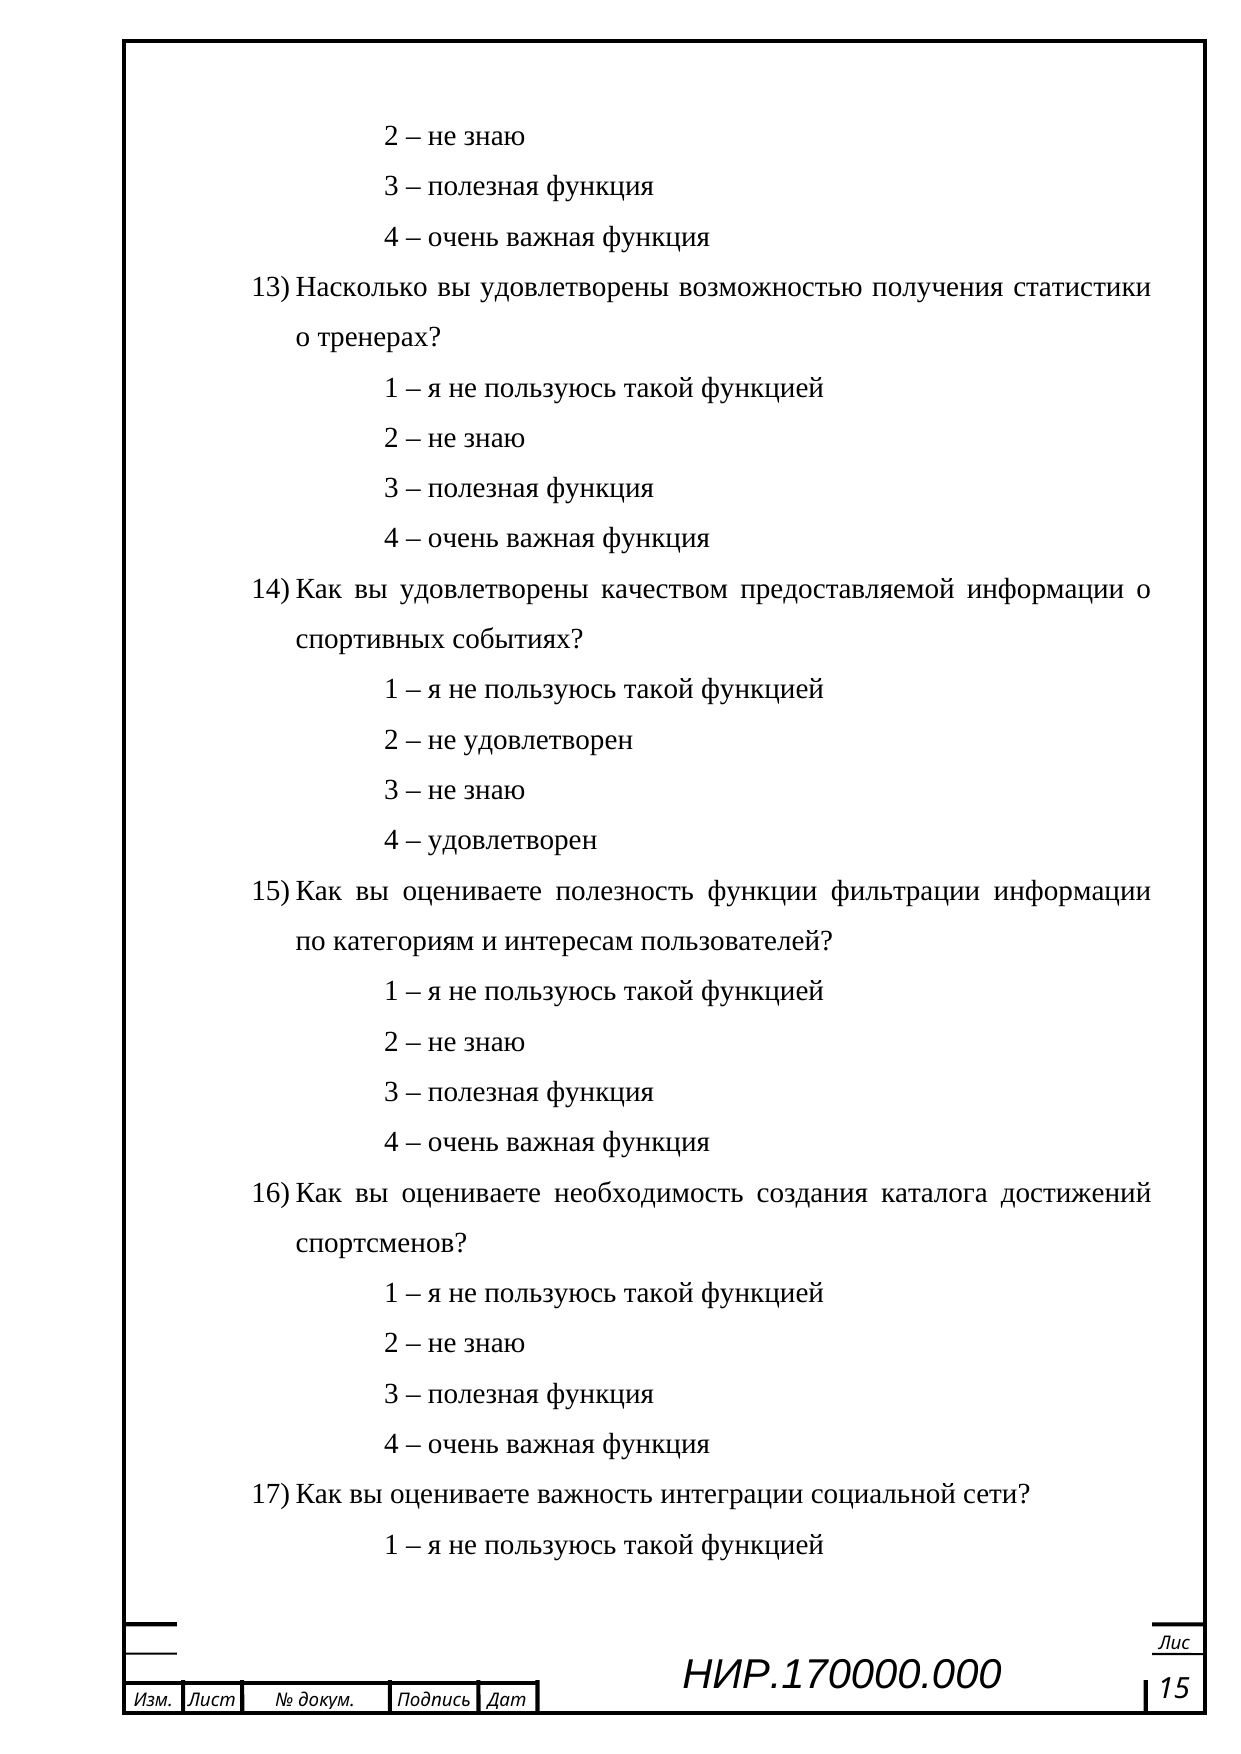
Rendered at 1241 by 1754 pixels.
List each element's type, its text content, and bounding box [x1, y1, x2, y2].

list 4 – очень важная функция [251, 1426, 1152, 1460]
list 4 – очень важная функция [251, 1124, 1152, 1158]
list Как вы оцениваете полезность функции фильтрации информации по категориям и интересам пользователей? [251, 873, 1152, 957]
list 2 – не удовлетворен [251, 722, 1152, 755]
list 4 – удовлетворен [251, 822, 1152, 856]
list Как вы оцениваете важность интеграции социальной сети? [251, 1477, 1152, 1510]
list 3 – полезная функция [251, 168, 1152, 202]
list 3 – полезная функция [251, 1074, 1152, 1108]
list Как вы оцениваете необходимость создания каталога достижений спортсменов? [251, 1175, 1152, 1258]
list 2 – не знаю [251, 118, 1152, 152]
list Насколько вы удовлетворены возможностью получения статистики о тренерах? [251, 269, 1152, 353]
list 2 – не знаю [251, 420, 1152, 453]
list Как вы удовлетворены качеством предоставляемой информации о спортивных событиях? [251, 571, 1152, 655]
list 4 – очень важная функция [251, 521, 1152, 554]
list 3 – не знаю [251, 772, 1152, 806]
list 1 – я не пользуюсь такой функцией [251, 672, 1152, 705]
list 2 – не знаю [251, 1024, 1152, 1057]
list 1 – я не пользуюсь такой функцией [251, 1275, 1152, 1309]
list 2 – не знаю [251, 1326, 1152, 1359]
list 3 – полезная функция [251, 1376, 1152, 1409]
list 1 – я не пользуюсь такой функцией [251, 370, 1152, 403]
list 4 – очень важная функция [251, 219, 1152, 252]
list 1 – я не пользуюсь такой функцией [251, 1527, 1152, 1560]
list 3 – полезная функция [251, 470, 1152, 504]
list 1 – я не пользуюсь такой функцией [251, 973, 1152, 1007]
